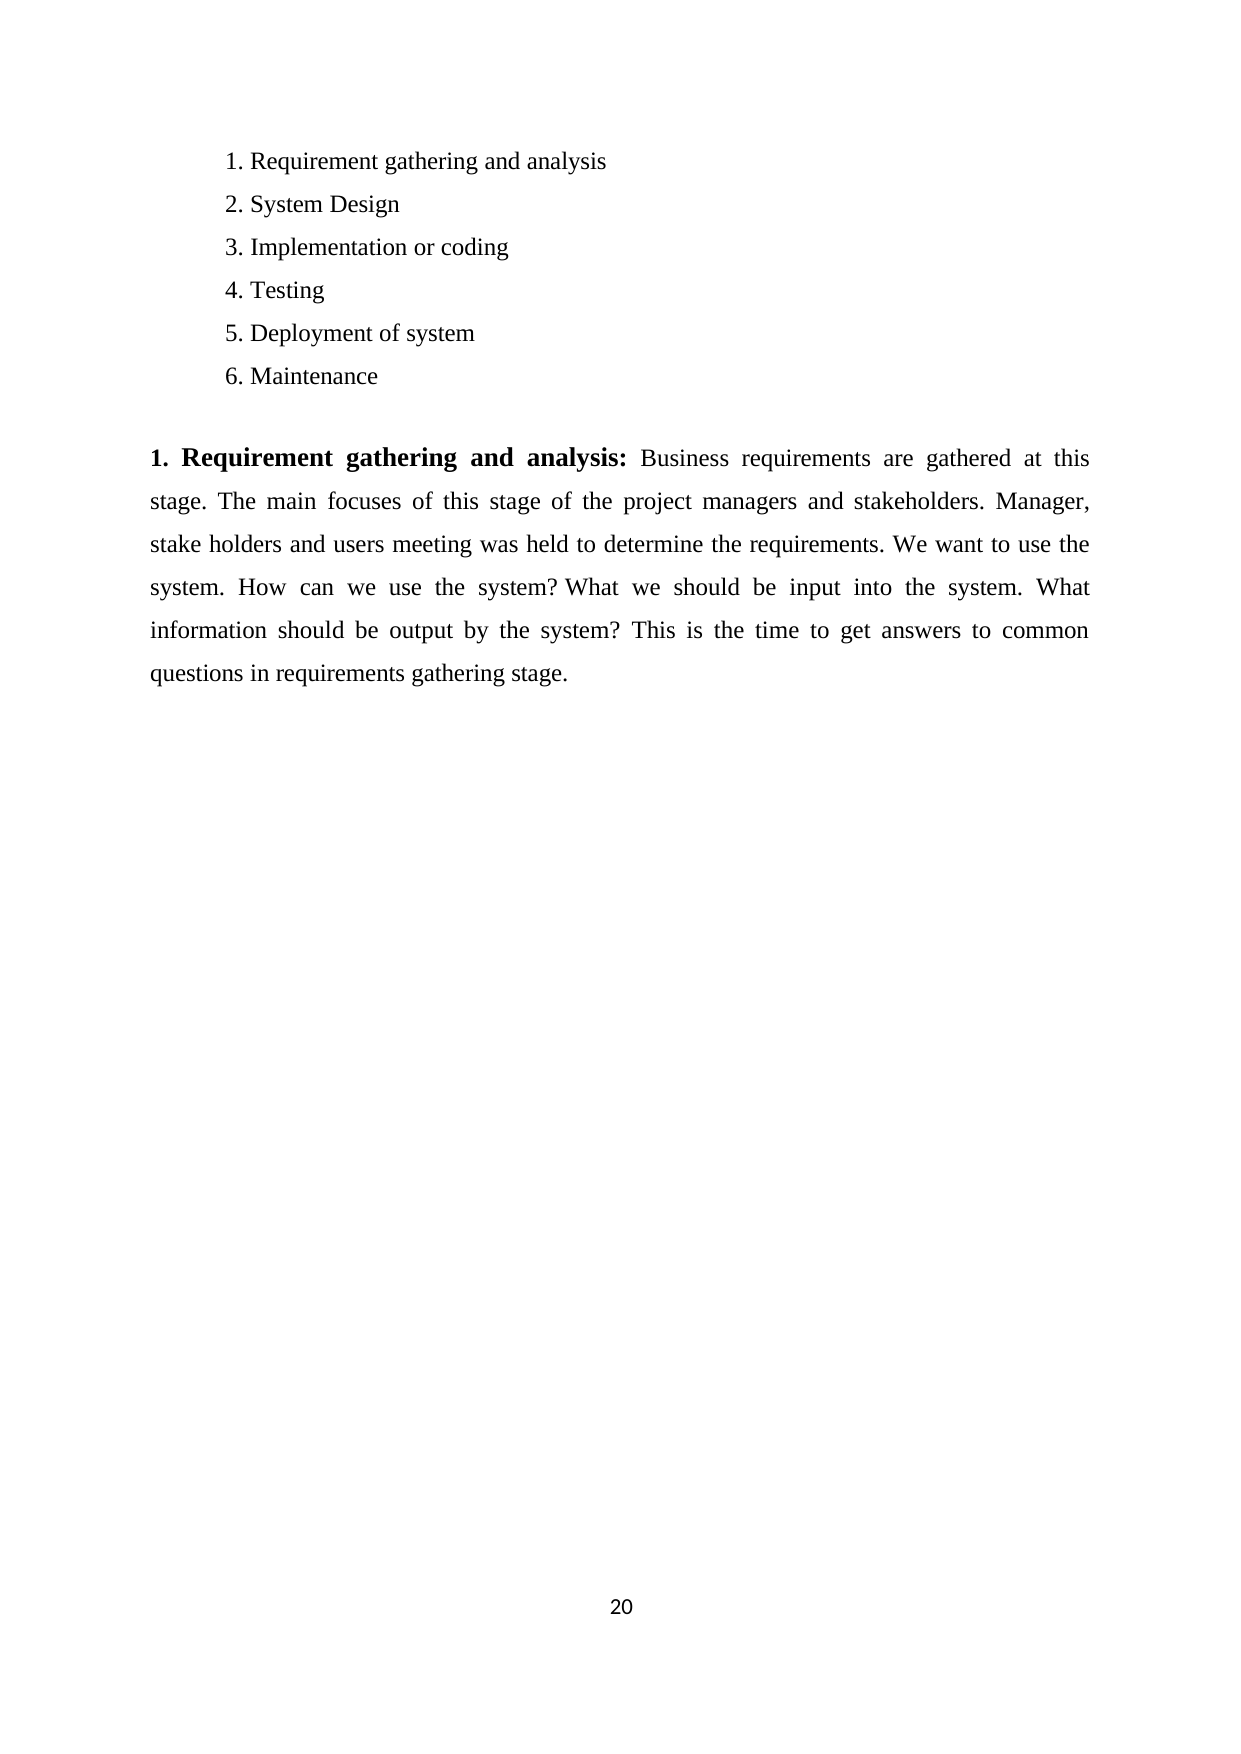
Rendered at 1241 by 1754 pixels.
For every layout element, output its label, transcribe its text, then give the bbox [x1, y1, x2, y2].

list Requirement gathering and analysis [225, 146, 1103, 174]
list Maintenance [225, 361, 1103, 390]
list Requirement gathering and analysis: Business requirements are gathered at this stage. The main focuses of this stage of the project managers and stakeholders. Manager, stake holders and users meeting was held to determine the requirements. We want to use the system. How can we use the system? What we should be input into the system. What information should be output by the system? This is the time to get answers to common questions in requirements gathering stage. [150, 441, 1090, 686]
list Deployment of system [225, 318, 1103, 347]
list Implementation or coding [225, 232, 1103, 261]
list System Design [225, 189, 1103, 218]
list Testing [225, 275, 1103, 304]
